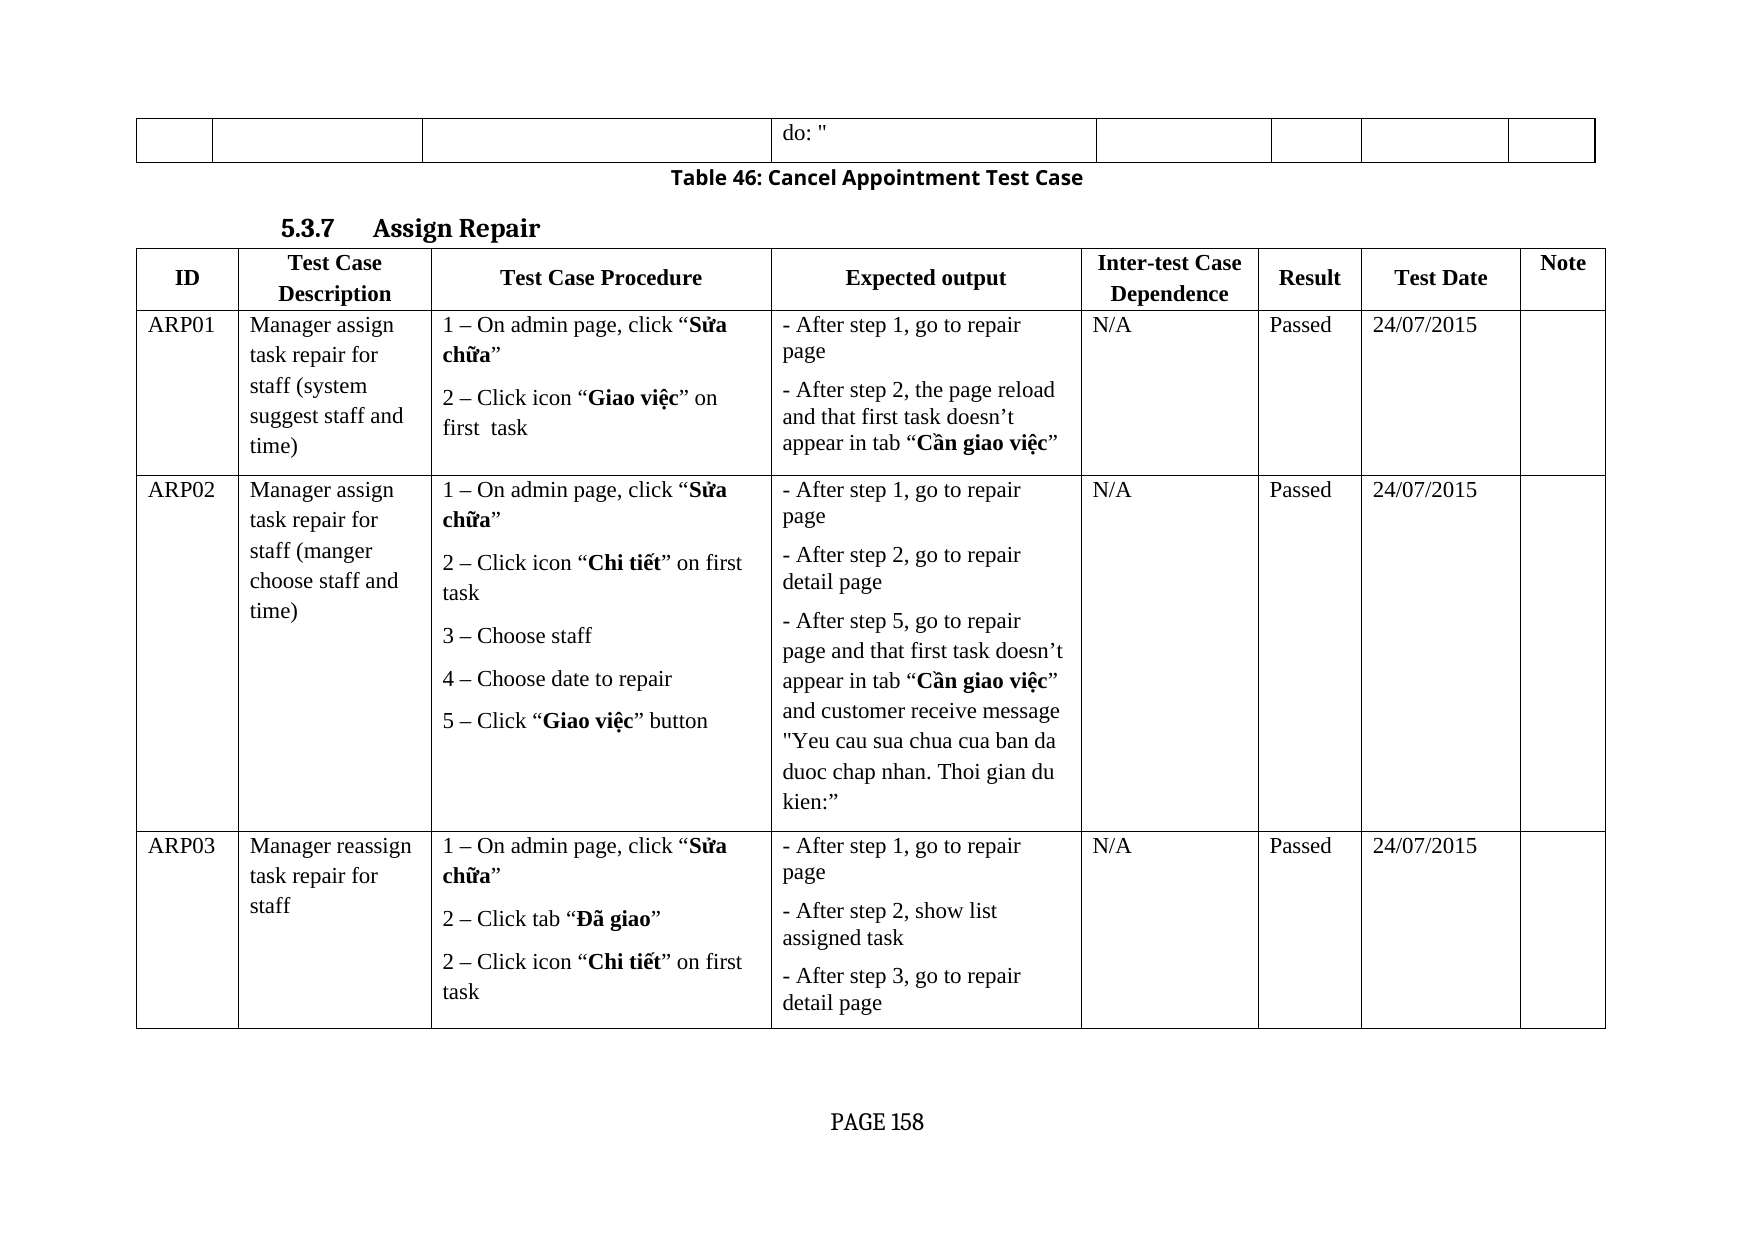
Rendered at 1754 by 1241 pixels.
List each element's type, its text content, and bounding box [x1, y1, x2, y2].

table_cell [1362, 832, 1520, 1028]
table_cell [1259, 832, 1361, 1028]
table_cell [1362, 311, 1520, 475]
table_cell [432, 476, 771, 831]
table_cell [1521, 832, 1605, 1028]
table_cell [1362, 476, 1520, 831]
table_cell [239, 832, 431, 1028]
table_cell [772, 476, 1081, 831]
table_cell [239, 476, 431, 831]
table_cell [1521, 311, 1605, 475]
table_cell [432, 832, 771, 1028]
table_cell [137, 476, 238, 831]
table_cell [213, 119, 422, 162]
subtitle Assign Repair [281, 213, 1606, 244]
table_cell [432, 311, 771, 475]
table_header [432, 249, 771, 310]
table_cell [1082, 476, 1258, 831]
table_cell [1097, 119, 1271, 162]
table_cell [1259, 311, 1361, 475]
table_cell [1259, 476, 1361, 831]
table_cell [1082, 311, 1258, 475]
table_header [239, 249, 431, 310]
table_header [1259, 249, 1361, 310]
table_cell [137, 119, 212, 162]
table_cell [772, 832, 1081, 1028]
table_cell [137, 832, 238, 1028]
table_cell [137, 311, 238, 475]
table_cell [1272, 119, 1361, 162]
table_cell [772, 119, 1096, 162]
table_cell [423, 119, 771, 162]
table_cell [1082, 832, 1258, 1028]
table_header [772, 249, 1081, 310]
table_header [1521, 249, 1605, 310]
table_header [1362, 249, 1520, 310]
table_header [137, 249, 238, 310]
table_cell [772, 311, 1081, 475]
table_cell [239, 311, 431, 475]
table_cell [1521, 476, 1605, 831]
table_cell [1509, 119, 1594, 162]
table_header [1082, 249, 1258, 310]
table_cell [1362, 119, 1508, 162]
